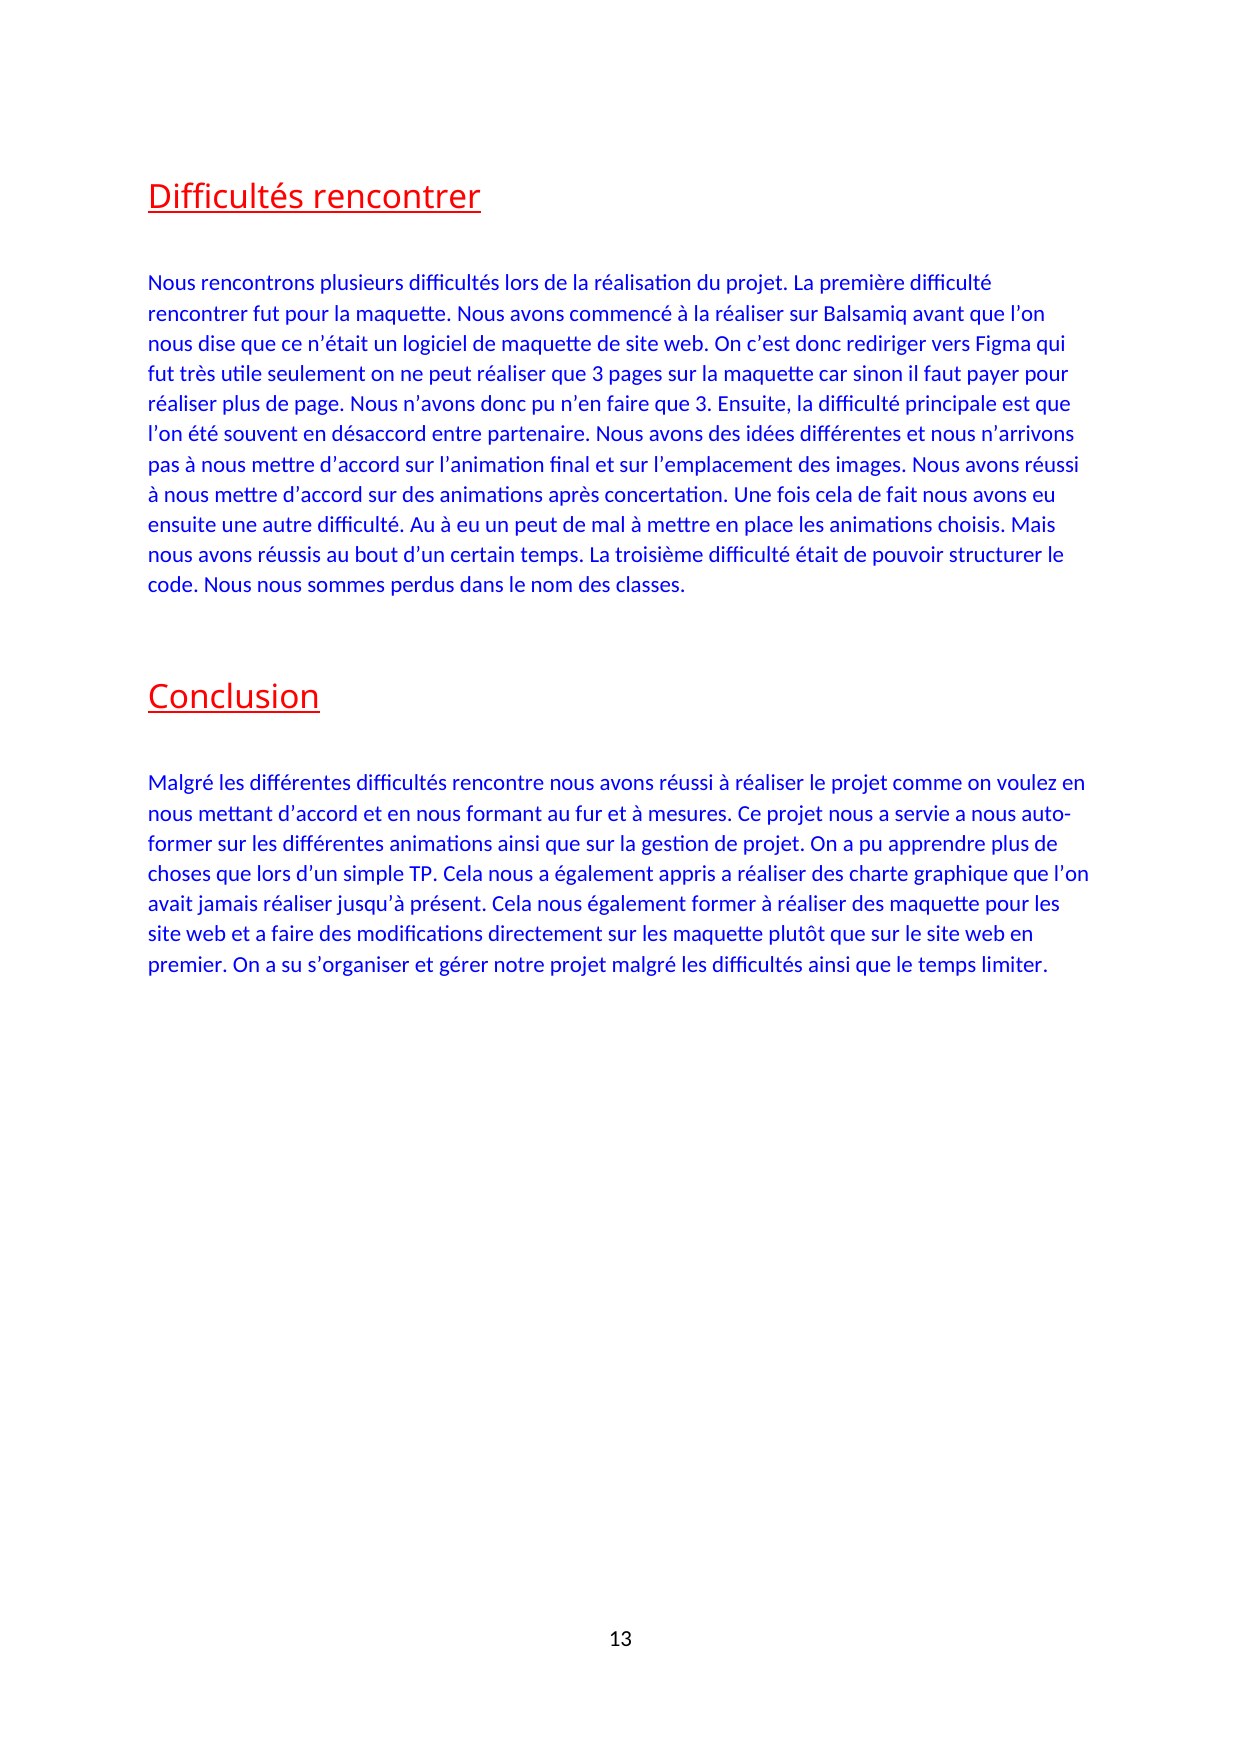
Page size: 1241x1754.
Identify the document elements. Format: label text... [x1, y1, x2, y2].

subtitle Conclusion [148, 673, 1093, 718]
subtitle Difficultés rencontrer [148, 173, 1093, 218]
text Malgré les différentes difficultés rencontre nous avons réussi à réaliser le projet comme on voulez en nous mettant d’accord et en nous formant au fur et à mesures. Ce projet nous a servie a nous auto-former sur les différentes animations ainsi que sur la gestion de projet. On a pu apprendre plus de choses que lors d’un simple TP. Cela nous a également appris a réaliser des charte graphique que l’on avait jamais réaliser jusqu’à présent. Cela nous également former à réaliser des maquette pour les site web et a faire des modifications directement sur les maquette plutôt que sur le site web en premier. On a su s’organiser et gérer notre projet malgré les difficultés ainsi que le temps limiter. [148, 768, 1093, 978]
text Nous rencontrons plusieurs difficultés lors de la réalisation du projet. La première difficulté rencontrer fut pour la maquette. Nous avons commencé à la réaliser sur Balsamiq avant que l’on nous dise que ce n’était un logiciel de maquette de site web. On c’est donc rediriger vers Figma qui fut très utile seulement on ne peut réaliser que 3 pages sur la maquette car sinon il faut payer pour réaliser plus de page. Nous n’avons donc pu n’en faire que 3. Ensuite, la difficulté principale est que l’on été souvent en désaccord entre partenaire. Nous avons des idées différentes et nous n’arrivons pas à nous mettre d’accord sur l’animation final et sur l’emplacement des images. Nous avons réussi à nous mettre d’accord sur des animations après concertation. Une fois cela de fait nous avons eu ensuite une autre difficulté. Au à eu un peut de mal à mettre en place les animations choisis. Mais nous avons réussis au bout d’un certain temps. La troisième difficulté était de pouvoir structurer le code. Nous nous sommes perdus dans le nom des classes. [148, 268, 1093, 598]
